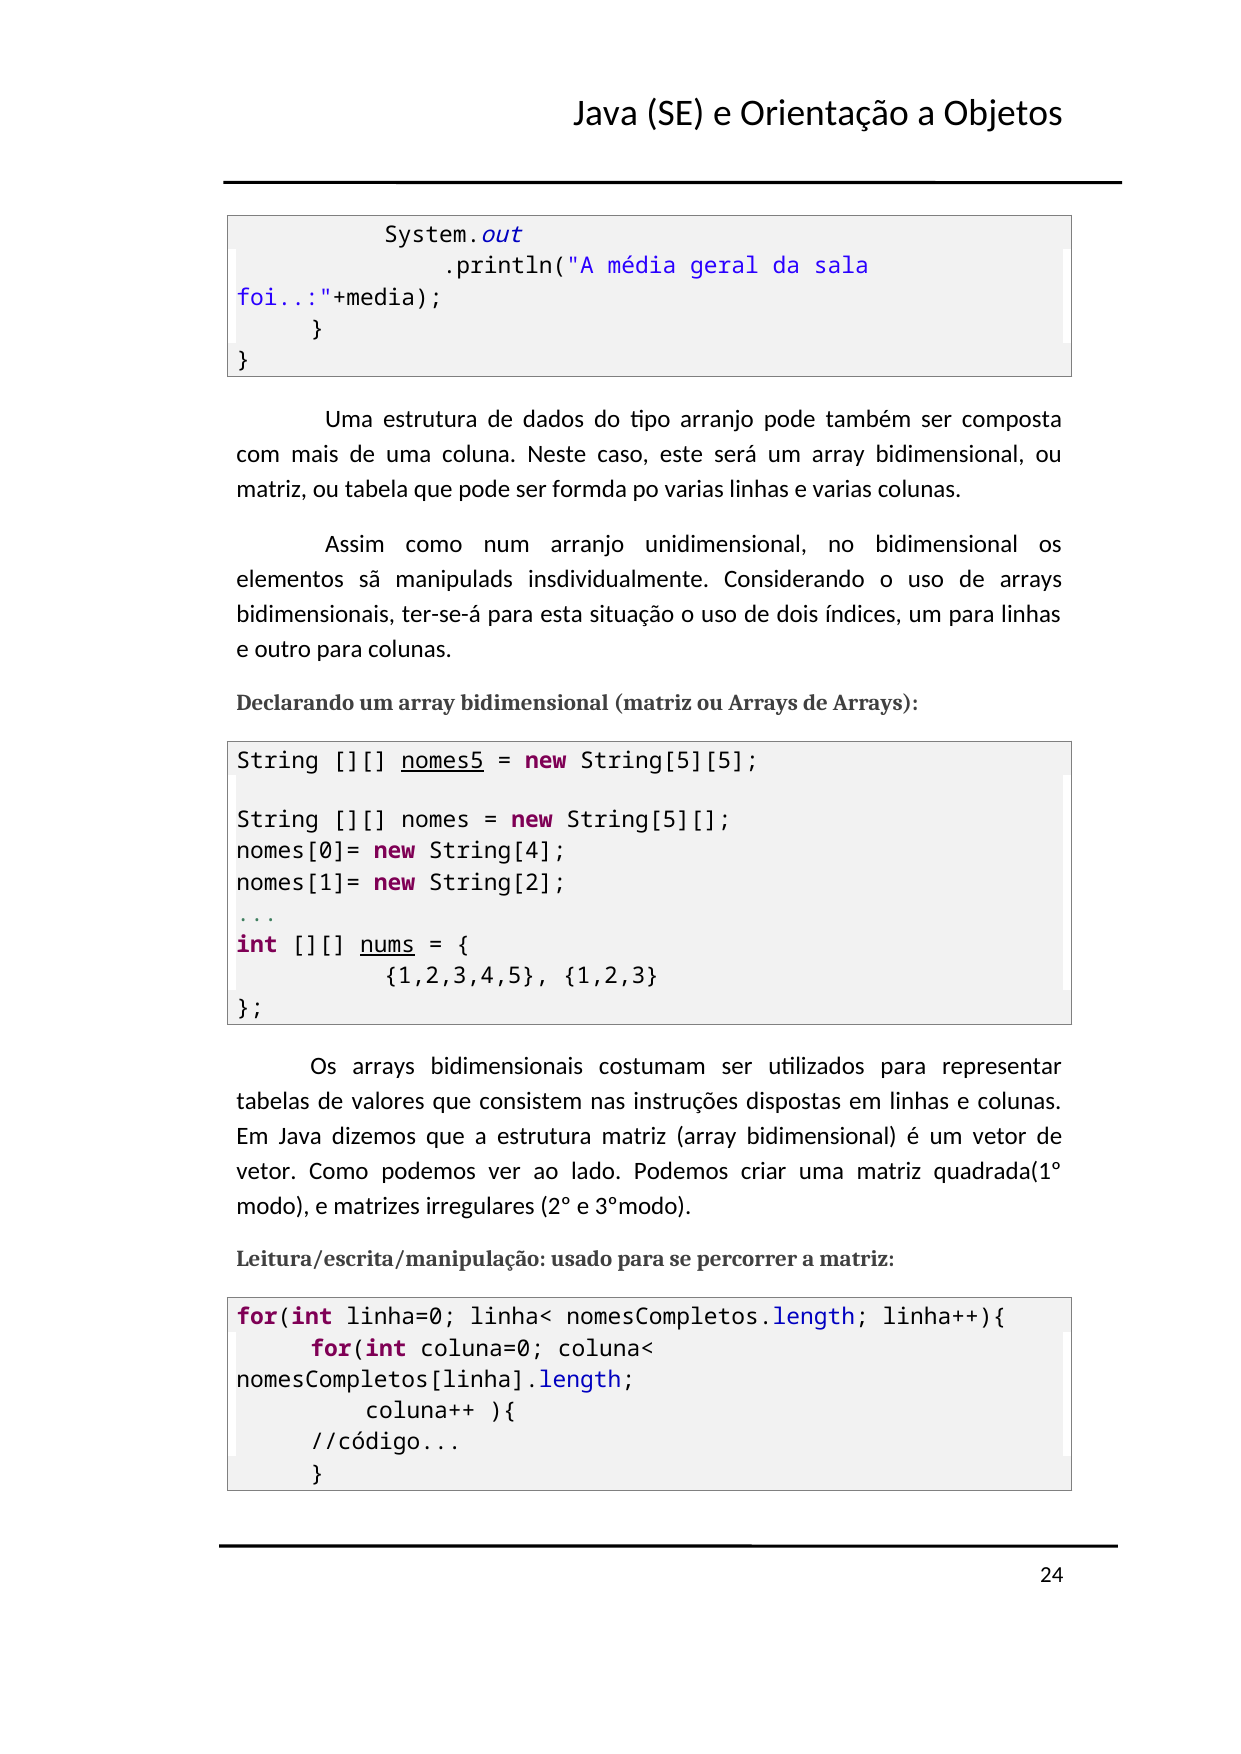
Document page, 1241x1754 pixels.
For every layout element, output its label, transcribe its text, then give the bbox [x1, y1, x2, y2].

text } [228, 340, 1071, 376]
text //código... [236, 1425, 1063, 1453]
subtitle Declarando um array bidimensional (matriz ou Arrays de Arrays): [236, 689, 1063, 716]
text {1,2,3,4,5}, {1,2,3} [236, 959, 1063, 987]
text coluna++ ){ [236, 1394, 1063, 1425]
text System.out [228, 216, 1071, 249]
text nomes[0]= new String[4]; [236, 834, 1063, 865]
text } [228, 1453, 1071, 1490]
text for(int linha=0; linha< nomesCompletos.length; linha++){ [228, 1298, 1071, 1332]
text }; [228, 987, 1071, 1024]
text int [][] nums = { [236, 928, 1063, 959]
text Uma estrutura de dados do tipo arranjo pode também ser composta com mais de uma coluna. Neste caso, este será um array bidimensional, ou matriz, ou tabela que pode ser formda po varias linhas e varias colunas. [236, 403, 1063, 503]
text for(int coluna=0; coluna< nomesCompletos[linha].length; [236, 1332, 1063, 1394]
subtitle Leitura/escrita/manipulação: usado para se percorrer a matriz: [236, 1246, 1063, 1272]
text Assim como num arranjo unidimensional, no bidimensional os elementos sã manipulads insdividualmente. Considerando o uso de arrays bidimensionais, ter-se-á para esta situação o uso de dois índices, um para linhas e outro para colunas. [236, 529, 1063, 664]
text .println("A média geral da sala foi..:"+media); [236, 249, 1063, 312]
text Os arrays bidimensionais costumam ser utilizados para representar tabelas de valores que consistem nas instruções dispostas em linhas e colunas. Em Java dizemos que a estrutura matriz (array bidimensional) é um vetor de vetor. Como podemos ver ao lado. Podemos criar uma matriz quadrada(1º modo), e matrizes irregulares (2º e 3ºmodo). [236, 1050, 1063, 1221]
text String [][] nomes = new String[5][]; [236, 803, 1063, 834]
text ... [236, 897, 1063, 928]
text nomes[1]= new String[2]; [236, 865, 1063, 897]
text } [236, 312, 1063, 340]
text String [][] nomes5 = new String[5][5]; [228, 742, 1071, 775]
